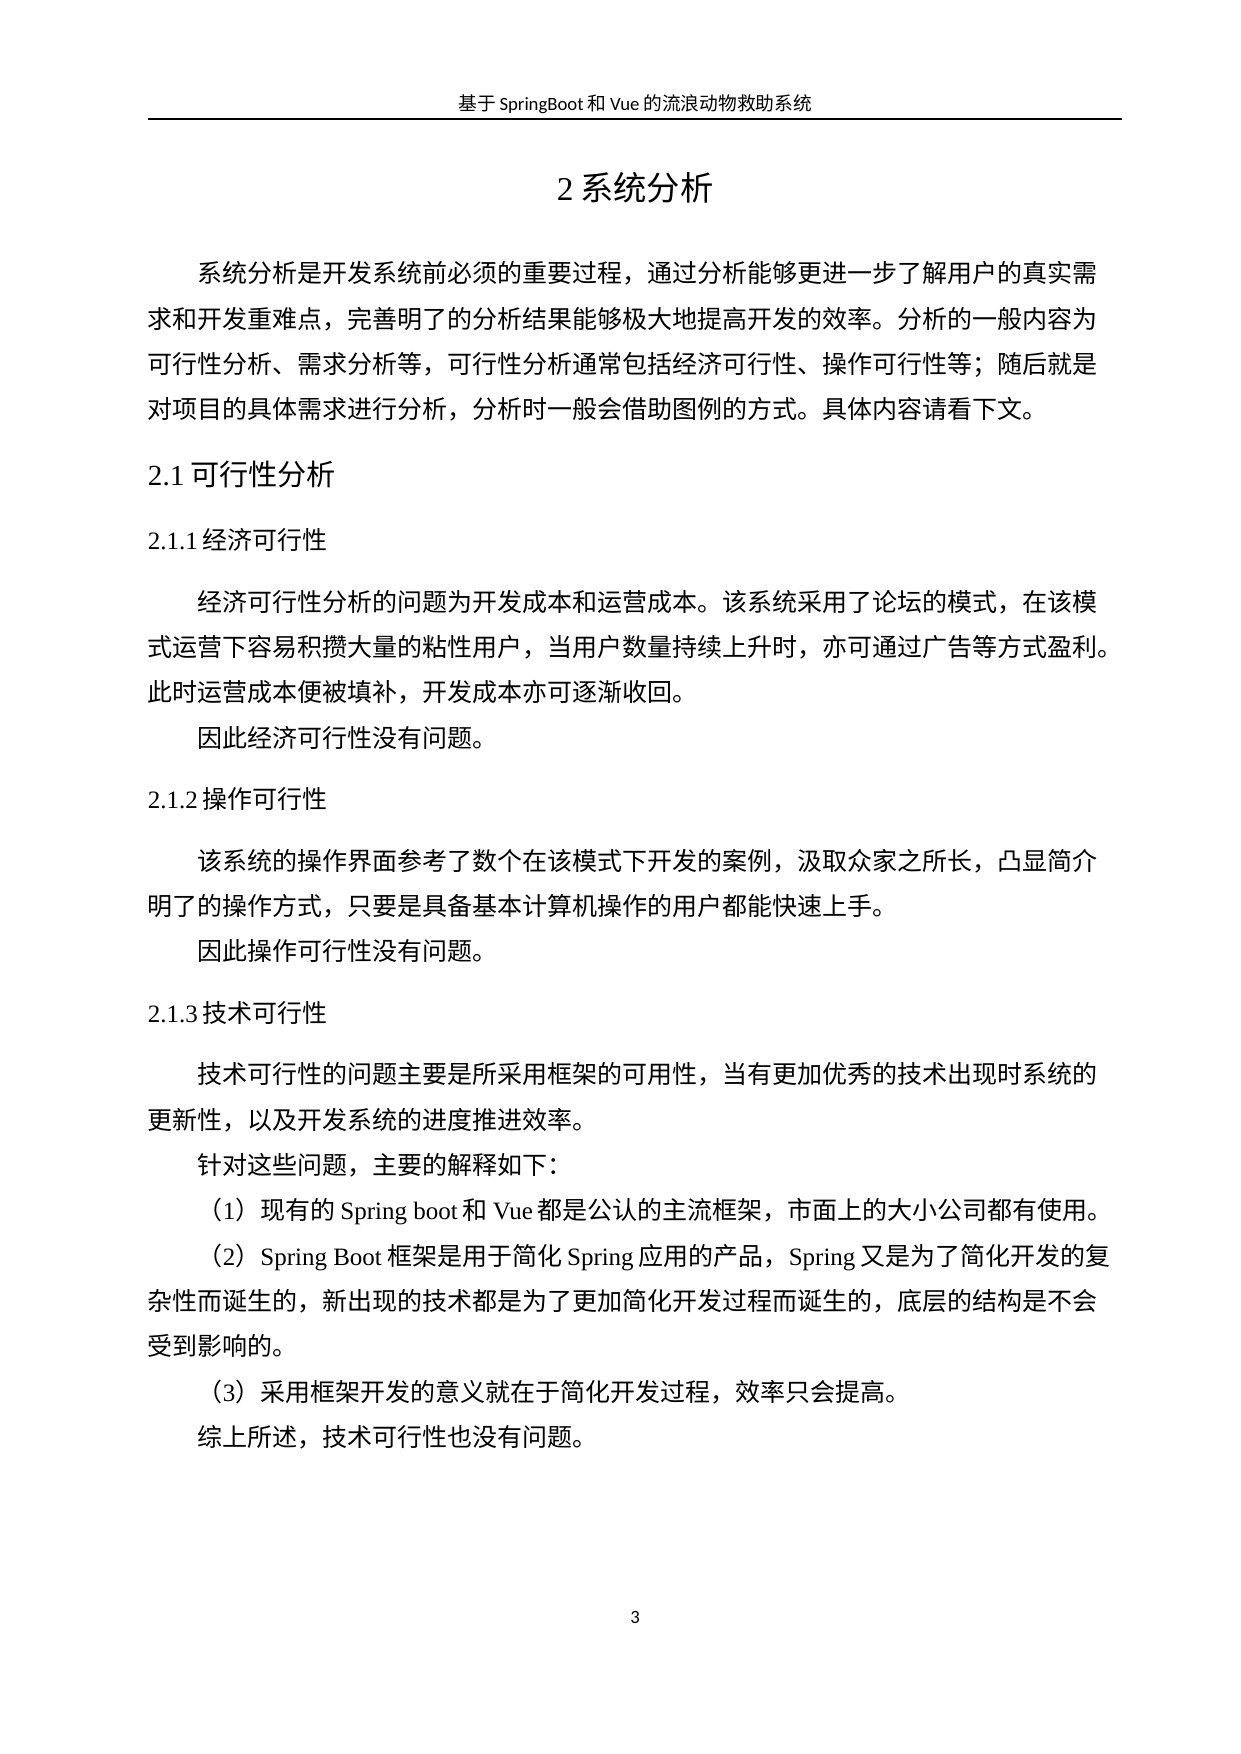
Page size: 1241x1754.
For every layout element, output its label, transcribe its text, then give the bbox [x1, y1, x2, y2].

text 该系统的操作界面参考了数个在该模式下开发的案例，汲取众家之所长，凸显简介明了的操作方式，只要是具备基本计算机操作的用户都能快速上手。 [148, 841, 1122, 923]
text 因此经济可行性没有问题。 [148, 718, 1122, 754]
subtitle 2.1.2操作可行性 [148, 779, 1122, 816]
text （3）采用框架开发的意义就在于简化开发过程，效率只会提高。 [148, 1372, 1122, 1408]
text 综上所述，技术可行性也没有问题。 [148, 1417, 1122, 1454]
subtitle 2系统分析 [148, 161, 1122, 209]
text （1）现有的Spring boot和Vue都是公认的主流框架，市面上的大小公司都有使用。 [148, 1191, 1122, 1227]
text 针对这些问题，主要的解释如下： [148, 1146, 1122, 1182]
text 因此操作可行性没有问题。 [148, 932, 1122, 968]
subtitle 2.1.3技术可行性 [148, 993, 1122, 1029]
text 技术可行性的问题主要是所采用框架的可用性，当有更加优秀的技术出现时系统的更新性，以及开发系统的进度推进效率。 [148, 1055, 1122, 1136]
text 经济可行性分析的问题为开发成本和运营成本。该系统采用了论坛的模式，在该模式运营下容易积攒大量的粘性用户，当用户数量持续上升时，亦可通过广告等方式盈利。此时运营成本便被填补，开发成本亦可逐渐收回。 [148, 582, 1122, 709]
subtitle 2.1可行性分析 [148, 451, 1122, 494]
text 系统分析是开发系统前必须的重要过程，通过分析能够更进一步了解用户的真实需求和开发重难点，完善明了的分析结果能够极大地提高开发的效率。分析的一般内容为可行性分析、需求分析等，可行性分析通常包括经济可行性、操作可行性等；随后就是对项目的具体需求进行分析，分析时一般会借助图例的方式。具体内容请看下文。 [148, 254, 1122, 426]
text （2）Spring Boot框架是用于简化Spring应用的产品，Spring又是为了简化开发的复杂性而诞生的，新出现的技术都是为了更加简化开发过程而诞生的，底层的结构是不会受到影响的。 [148, 1236, 1122, 1363]
subtitle 2.1.1经济可行性 [148, 521, 1122, 557]
